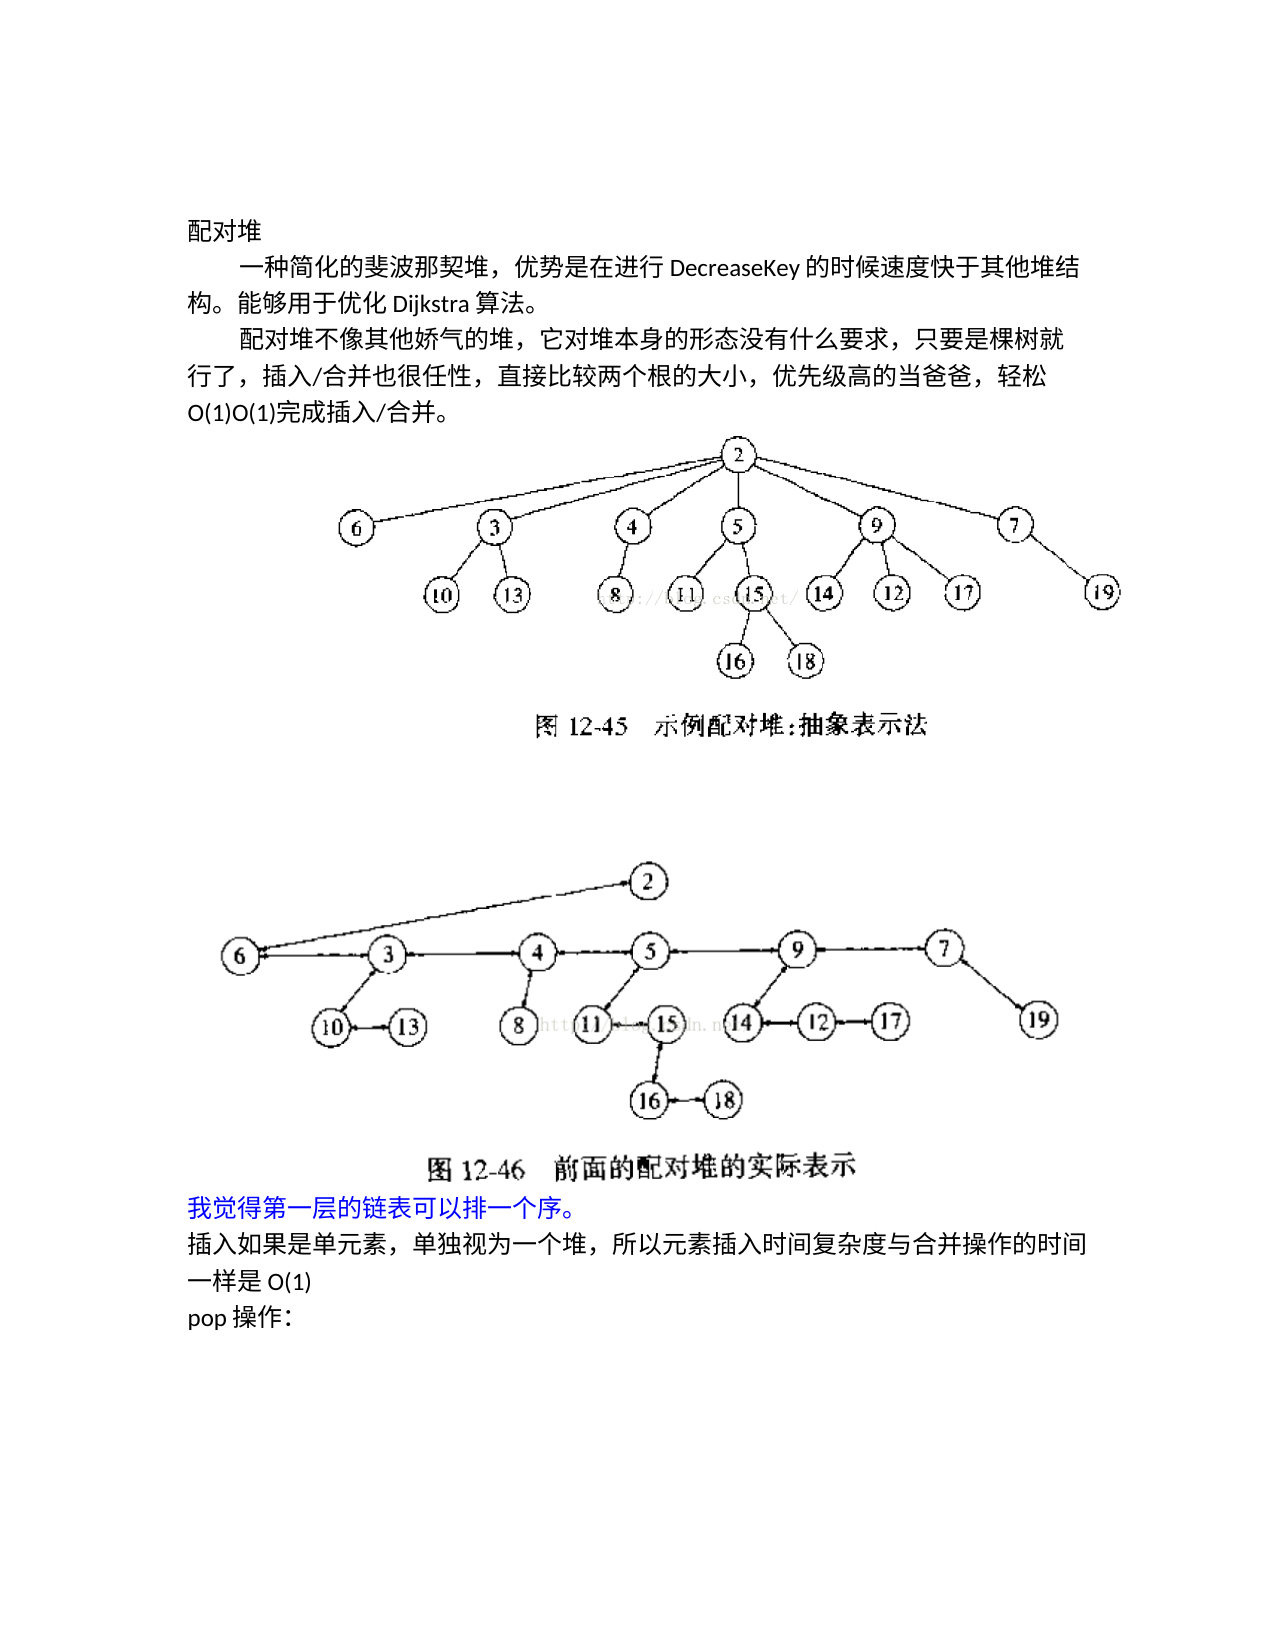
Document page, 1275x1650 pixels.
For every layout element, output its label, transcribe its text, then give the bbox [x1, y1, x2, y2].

text 一种简化的斐波那契堆，优势是在进行DecreaseKey的时候速度快于其他堆结构。能够用于优化Dijkstra算法。 [187, 247, 1087, 320]
picture [187, 838, 1087, 1189]
text 我觉得第一层的链表可以排一个序。 [187, 1189, 1087, 1225]
picture [239, 428, 1139, 747]
text 配对堆不像其他娇气的堆，它对堆本身的形态没有什么要求，只要是棵树就行了，插入/合并也很任性，直接比较两个根的大小，优先级高的当爸爸，轻松O(1)O(1)完成插入/合并。 [187, 320, 1087, 428]
text 配对堆 [187, 211, 1087, 247]
text 插入如果是单元素，单独视为一个堆，所以元素插入时间复杂度与合并操作的时间一样是O(1) [187, 1225, 1087, 1297]
text pop操作： [187, 1297, 1087, 1334]
